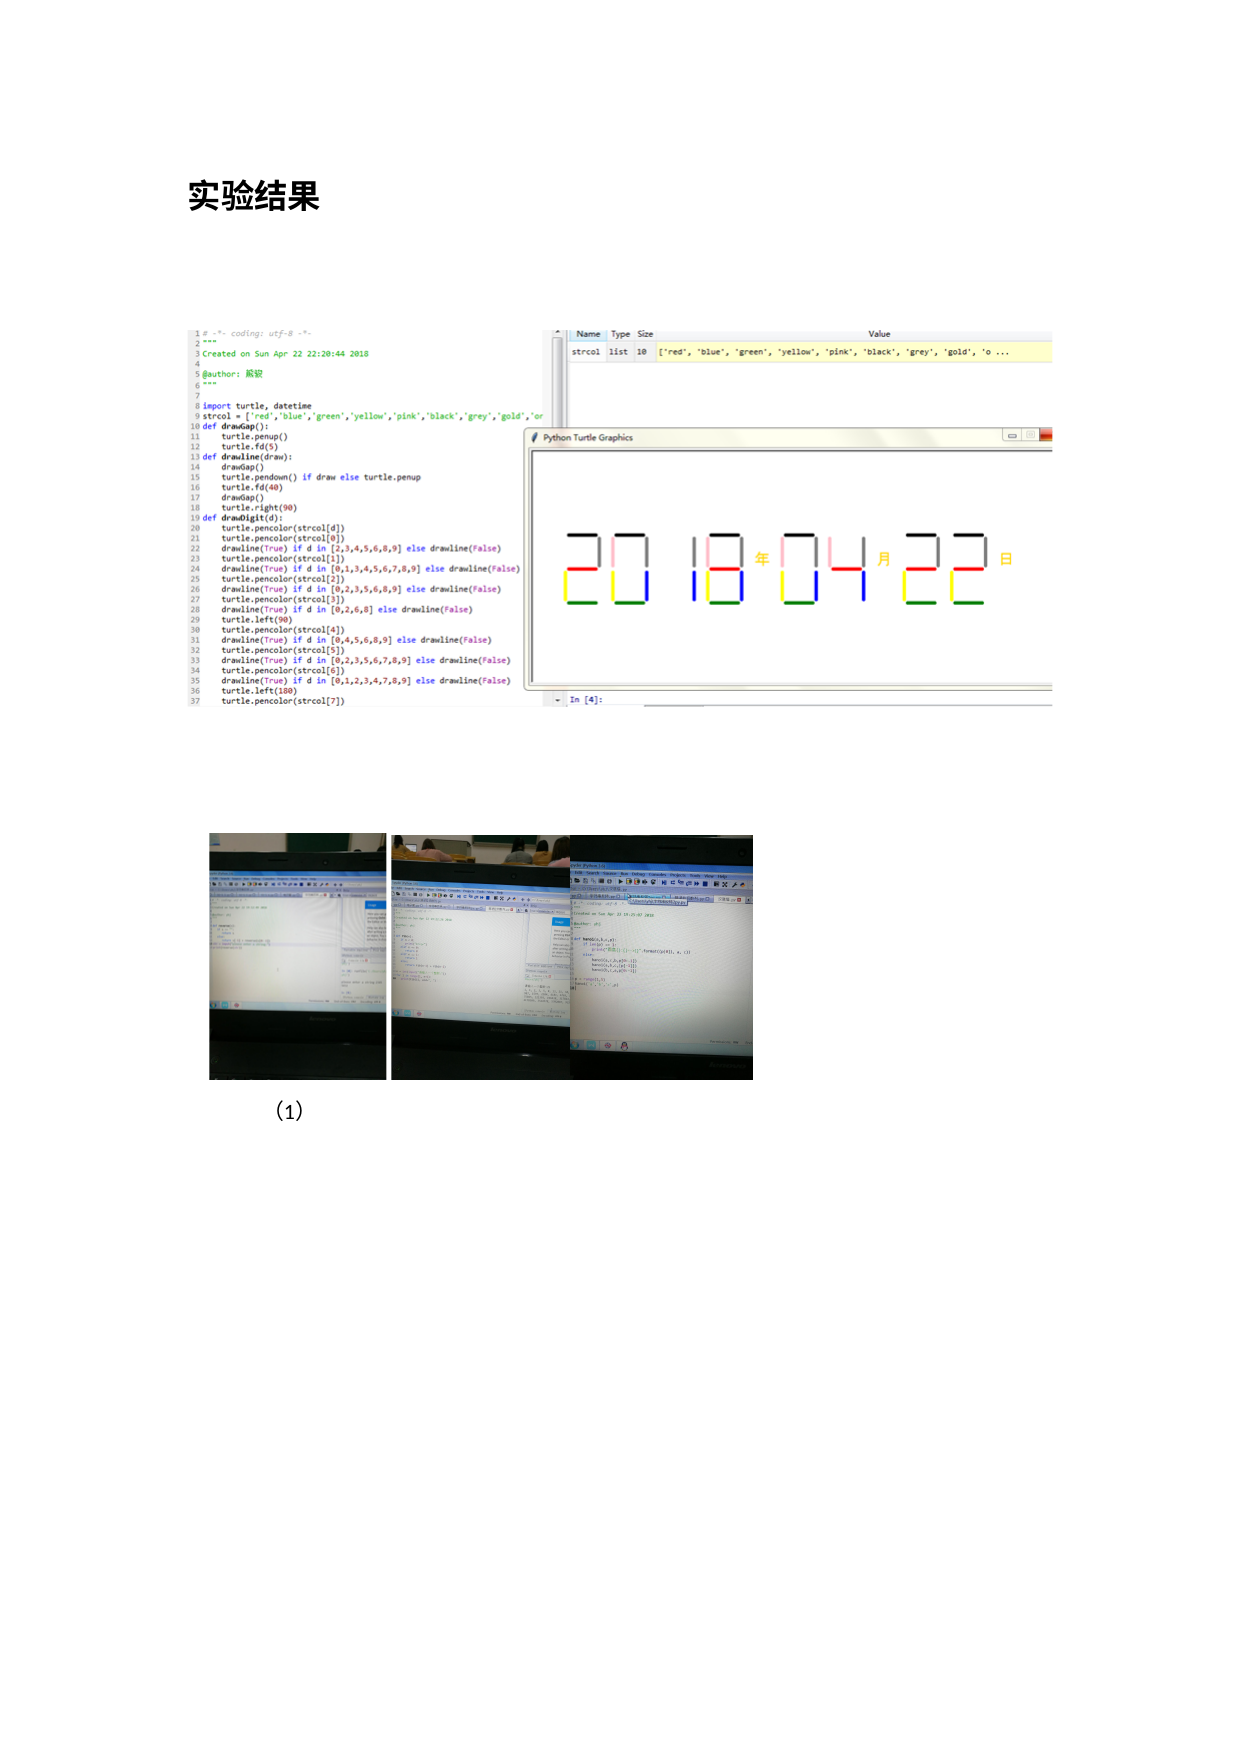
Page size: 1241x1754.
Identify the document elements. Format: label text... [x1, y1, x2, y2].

subtitle 实验结果 [187, 162, 1053, 227]
picture [209, 833, 387, 1080]
picture [391, 835, 753, 1080]
text （1） [187, 1093, 1053, 1126]
picture [187, 330, 1053, 707]
